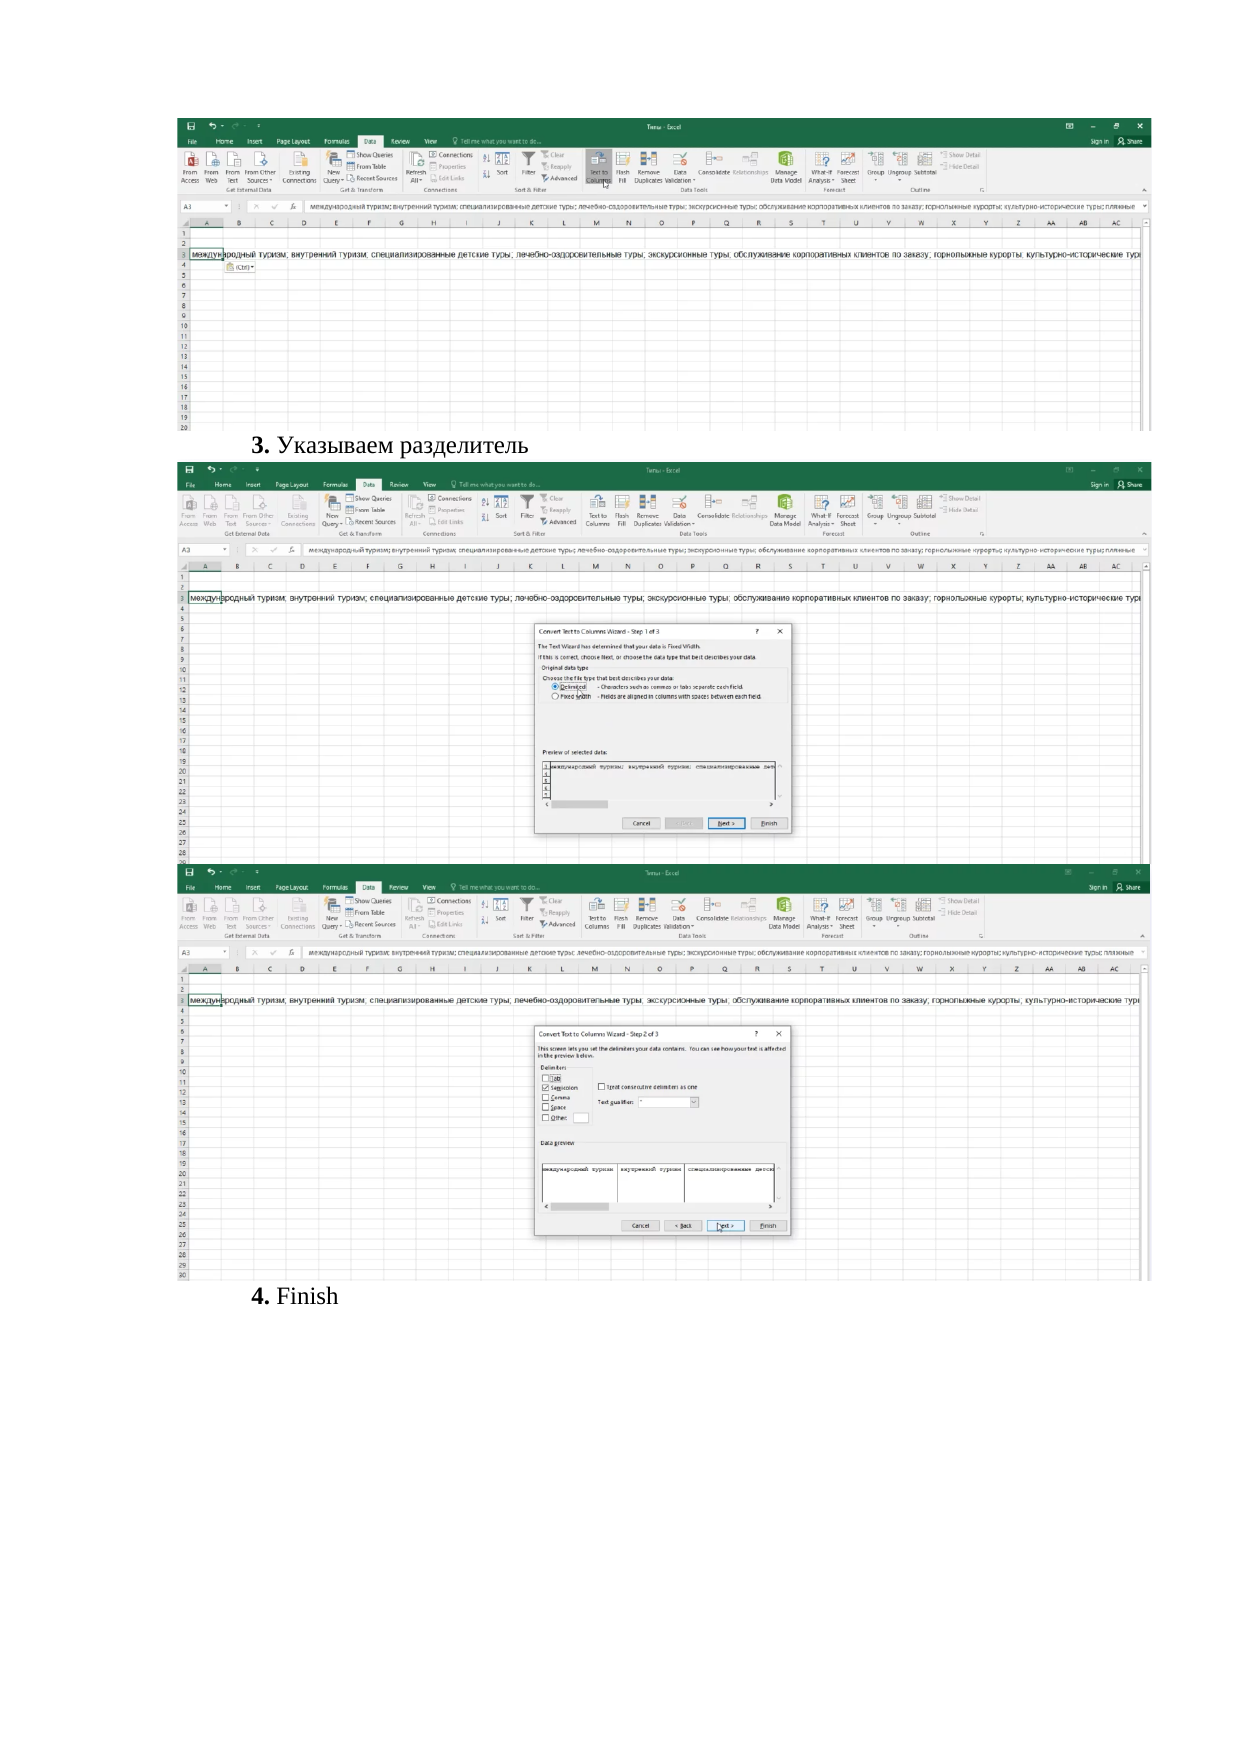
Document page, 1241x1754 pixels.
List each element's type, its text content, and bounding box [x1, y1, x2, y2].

picture [177, 118, 1152, 431]
text 4. Finish [177, 1281, 1152, 1310]
picture [177, 459, 1152, 1281]
text 3. Указываем разделитель [177, 431, 1152, 459]
